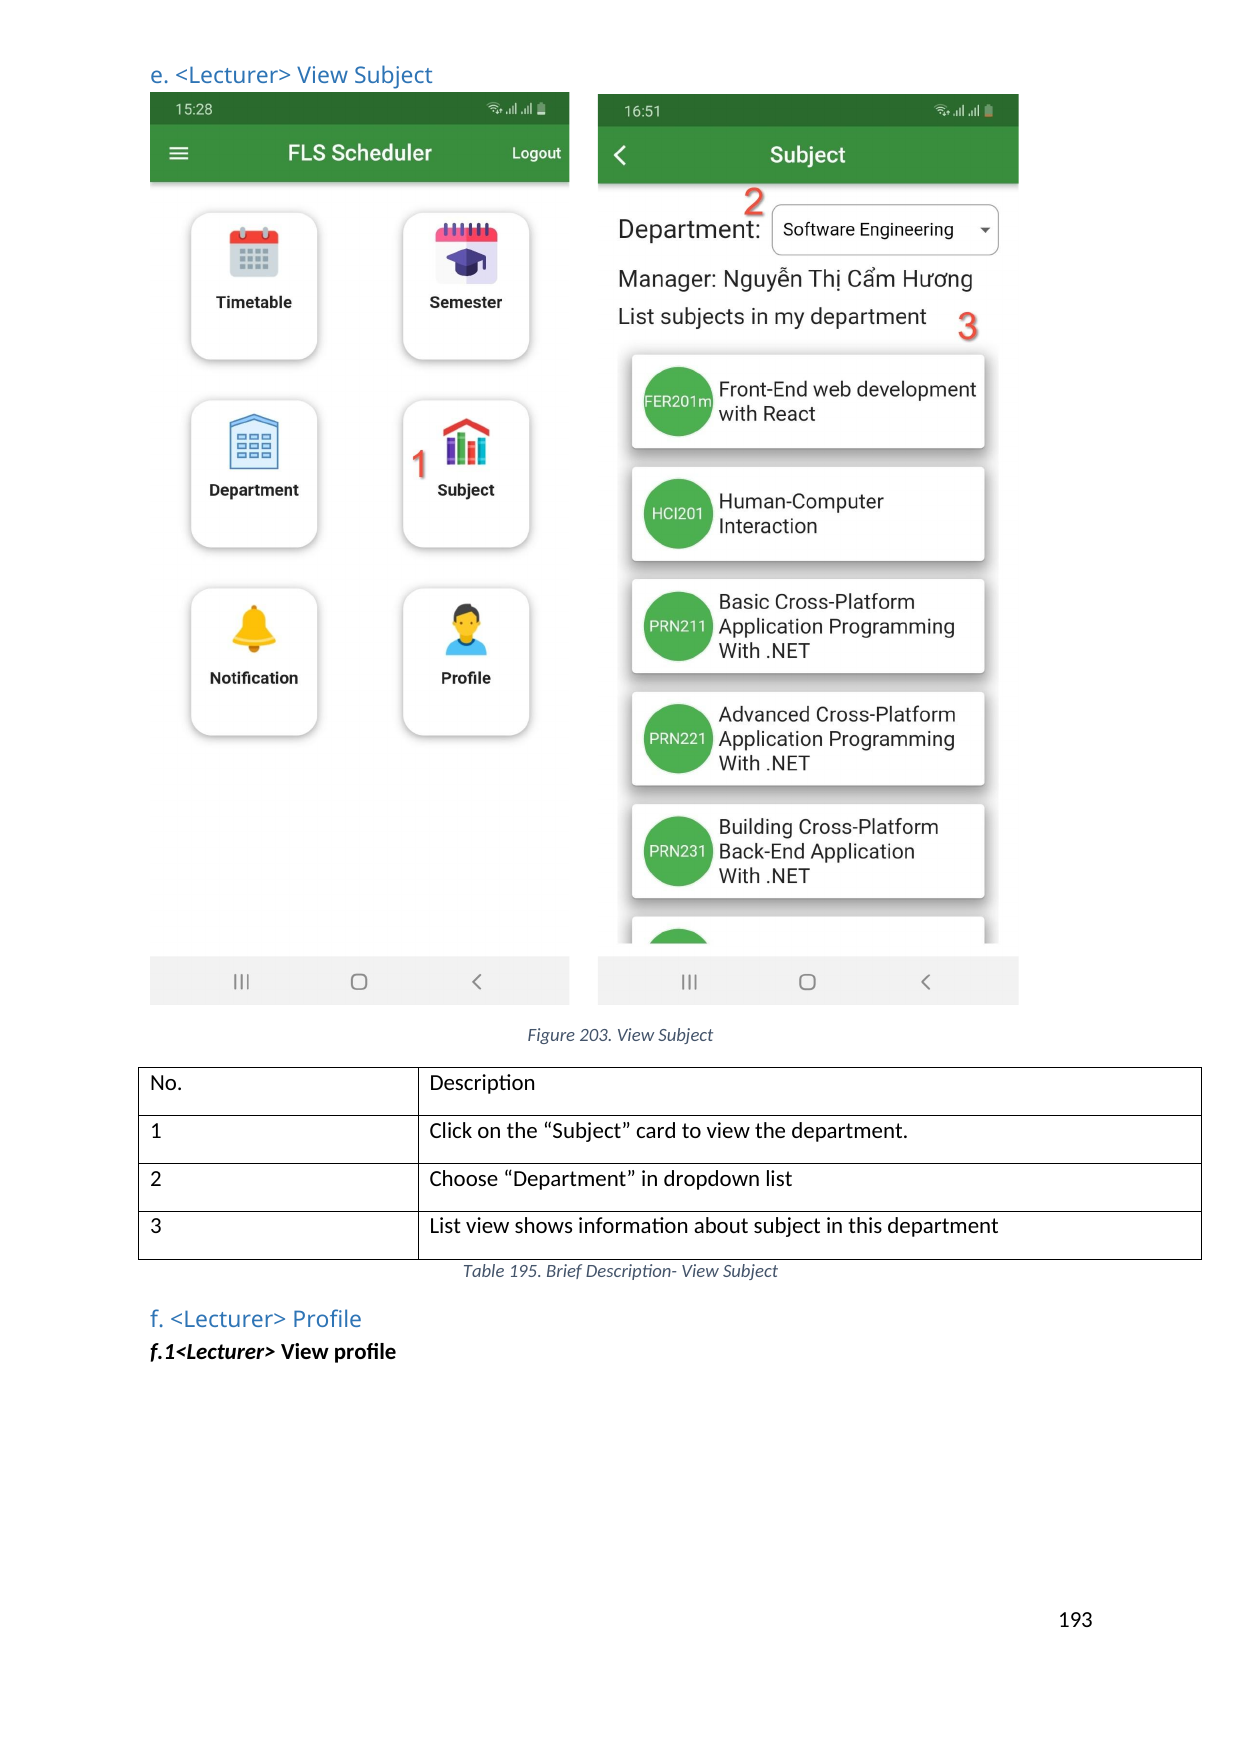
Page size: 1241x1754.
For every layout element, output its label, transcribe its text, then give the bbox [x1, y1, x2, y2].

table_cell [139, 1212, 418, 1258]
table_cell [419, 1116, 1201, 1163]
text f.1<Lecturer> View profile [150, 1337, 1093, 1365]
picture [150, 92, 570, 1005]
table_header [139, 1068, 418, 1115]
subtitle e. <Lecturer> View Subject [150, 59, 1093, 90]
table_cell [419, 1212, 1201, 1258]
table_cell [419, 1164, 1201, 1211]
picture [597, 94, 1019, 1005]
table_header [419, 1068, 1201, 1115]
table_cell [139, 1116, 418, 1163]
subtitle f. <Lecturer> Profile [150, 1303, 1093, 1334]
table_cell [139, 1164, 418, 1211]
